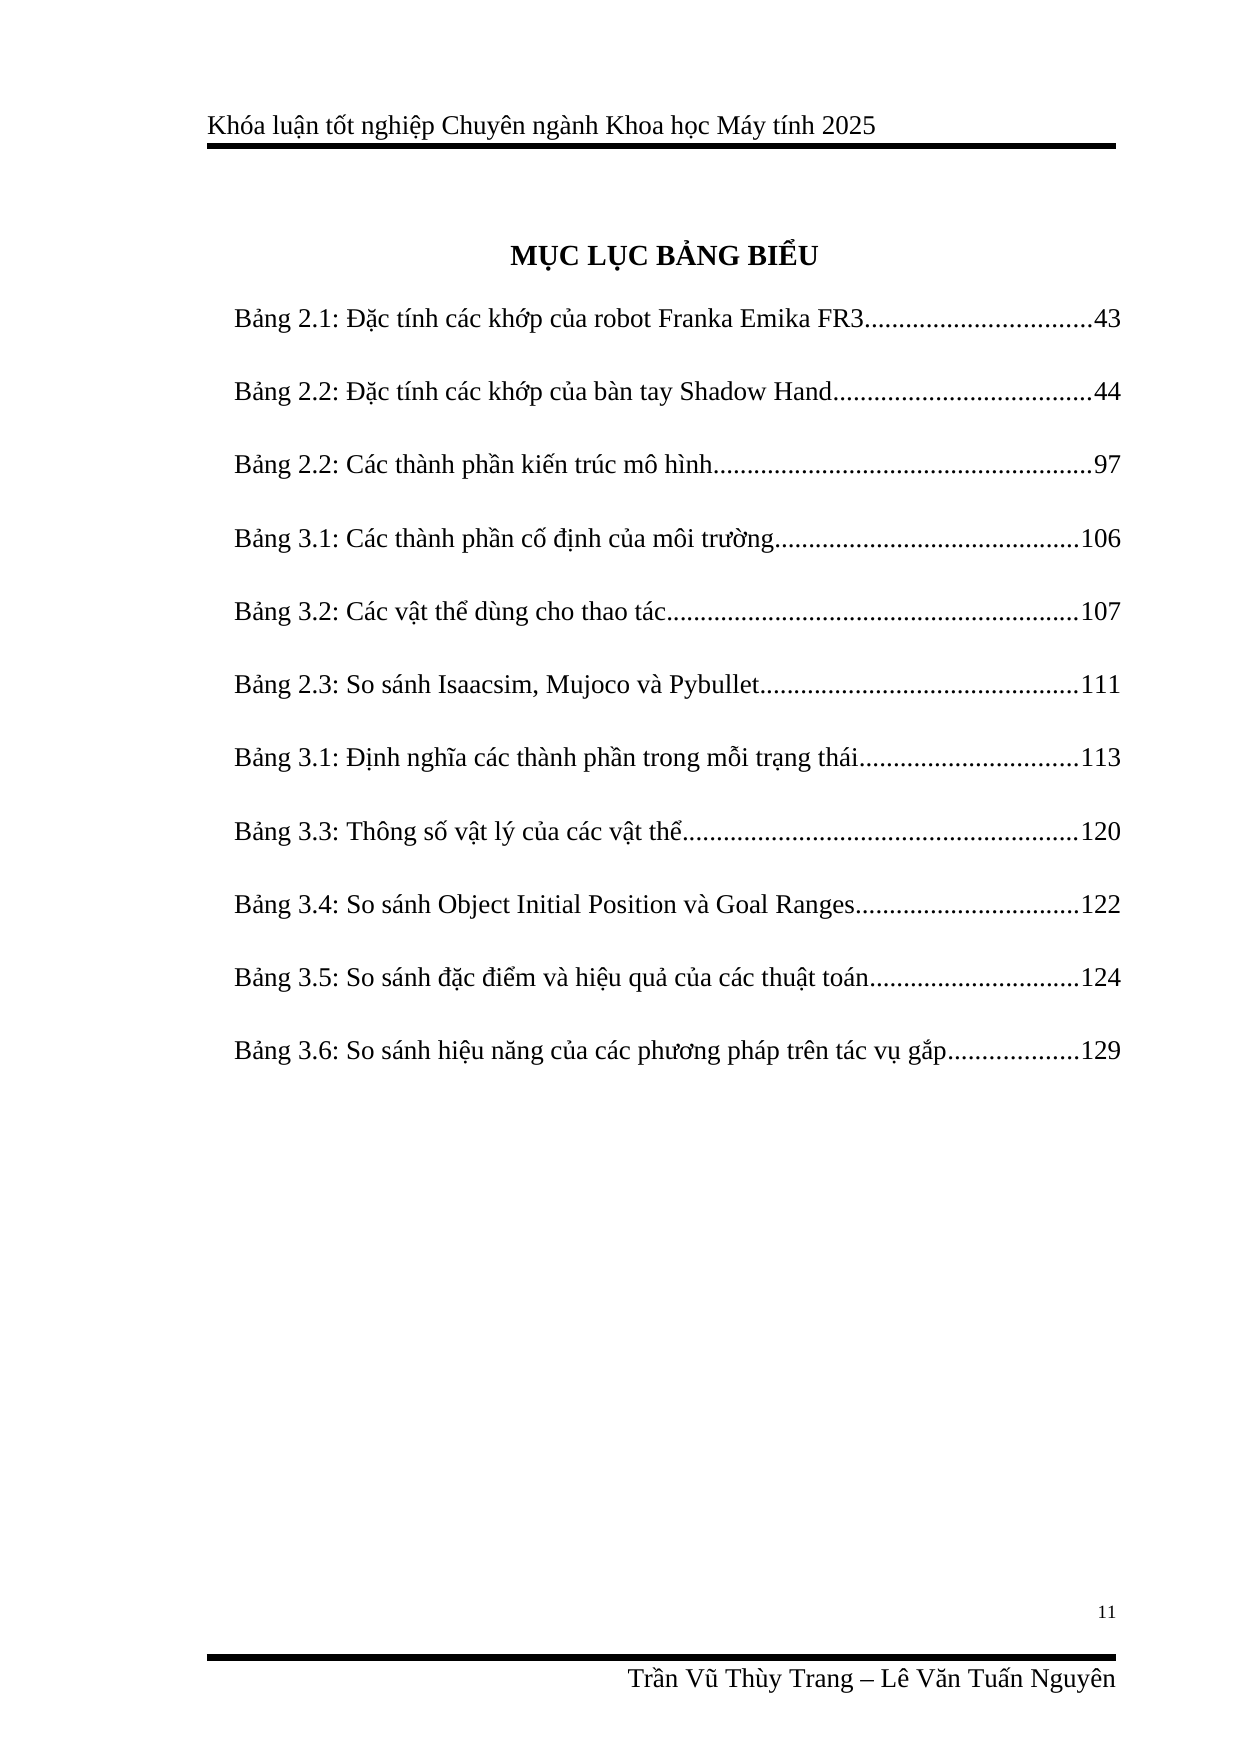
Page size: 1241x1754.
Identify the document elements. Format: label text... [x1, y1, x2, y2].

text Bảng 2.2: Các thành phần kiến trúc mô hình 97 [234, 446, 1116, 482]
text Bảng 2.1: Đặc tính các khớp của robot Franka Emika FR3 43 [234, 299, 1116, 336]
text Bảng 3.1: Các thành phần cố định của môi trường 106 [234, 519, 1116, 556]
text Bảng 3.2: Các vật thể dùng cho thao tác 107 [234, 592, 1116, 629]
text Bảng 2.3: So sánh Isaacsim, Mujoco và Pybullet 111 [234, 665, 1116, 702]
text Bảng 2.2: Đặc tính các khớp của bàn tay Shadow Hand 44 [234, 372, 1116, 409]
text Bảng 3.1: Định nghĩa các thành phần trong mỗi trạng thái 113 [234, 738, 1116, 775]
subtitle MỤC LỤC BẢNG BIỂU [207, 236, 1122, 273]
text Bảng 3.4: So sánh Object Initial Position và Goal Ranges 122 [234, 885, 1116, 922]
text Bảng 3.6: So sánh hiệu năng của các phương pháp trên tác vụ gắp 129 [234, 1031, 1116, 1068]
text Bảng 3.5: So sánh đặc điểm và hiệu quả của các thuật toán 124 [234, 958, 1116, 995]
text Bảng 3.3: Thông số vật lý của các vật thể 120 [234, 812, 1116, 849]
